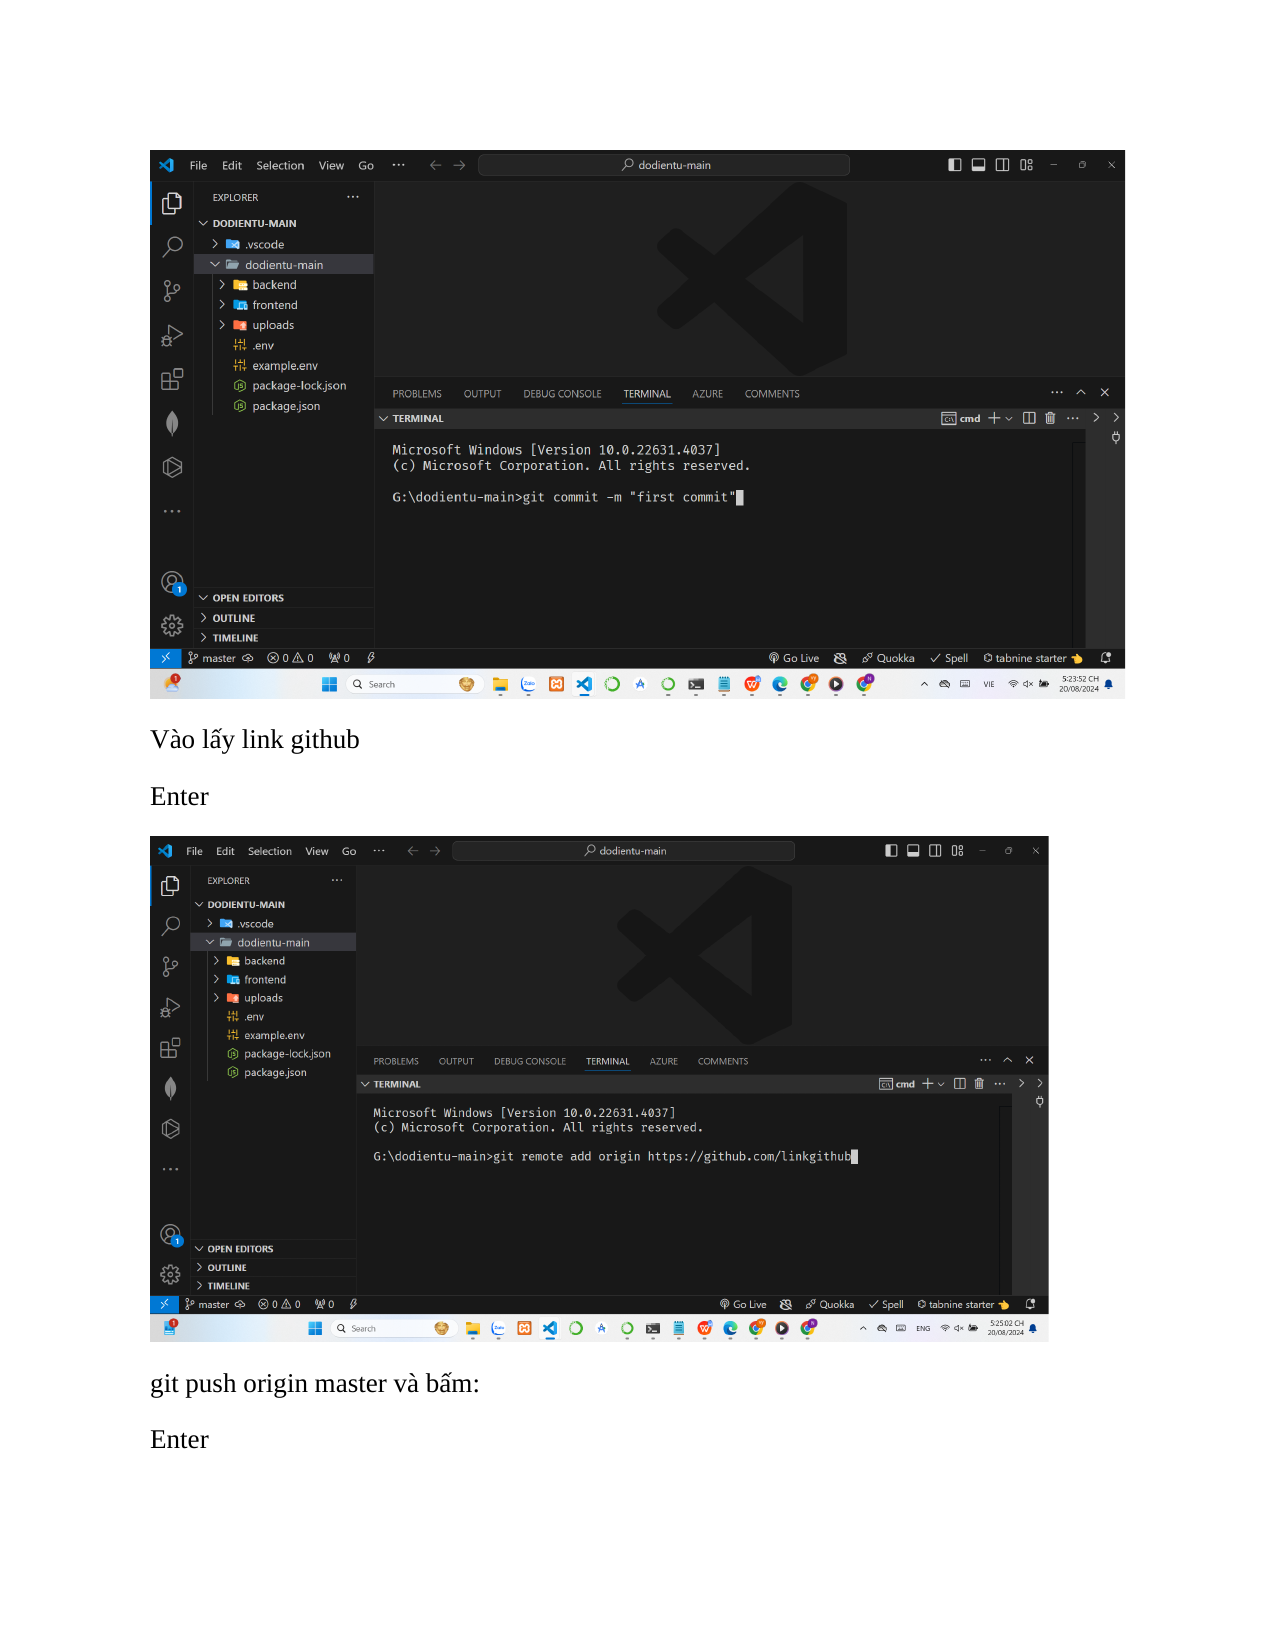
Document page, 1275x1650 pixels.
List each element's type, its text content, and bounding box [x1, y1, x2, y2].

picture [150, 836, 1049, 1342]
picture [150, 150, 1125, 699]
text Enter [150, 780, 1125, 811]
text git push origin master và bấm: [150, 1367, 1125, 1398]
text Vào lấy link github [150, 723, 1125, 754]
text Enter [150, 1424, 1125, 1455]
